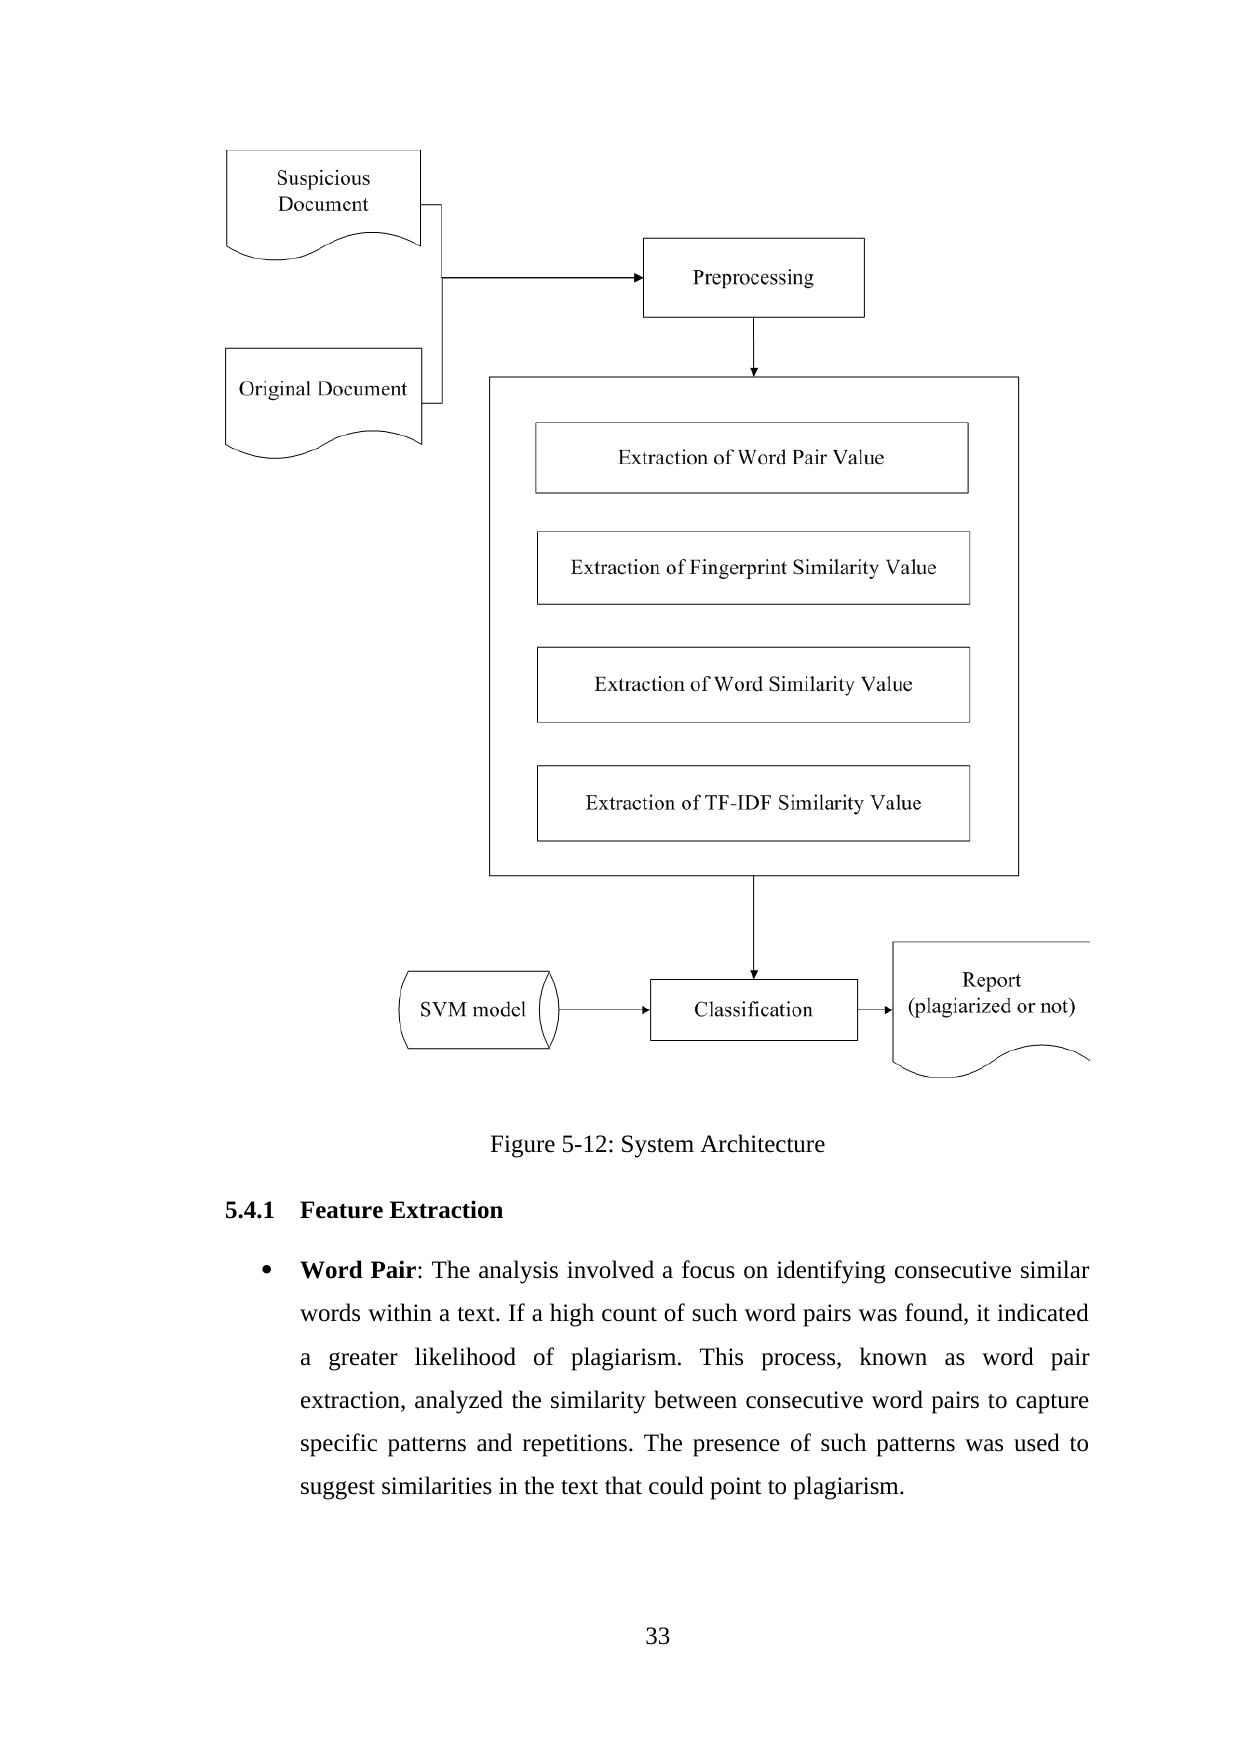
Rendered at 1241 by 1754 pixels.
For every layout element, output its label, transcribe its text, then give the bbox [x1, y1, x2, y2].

list Word Pair: The analysis involved a focus on identifying consecutive similar words within a text. If a high count of such word pairs was found, it indicated a greater likelihood of plagiarism. This process, known as word pair extraction, analyzed the similarity between consecutive word pairs to capture specific patterns and repetitions. The presence of such patterns was used to suggest similarities in the text that could point to plagiarism. [262, 1255, 1090, 1500]
picture [225, 150, 1090, 1078]
subtitle Feature Extraction [225, 1196, 1090, 1224]
